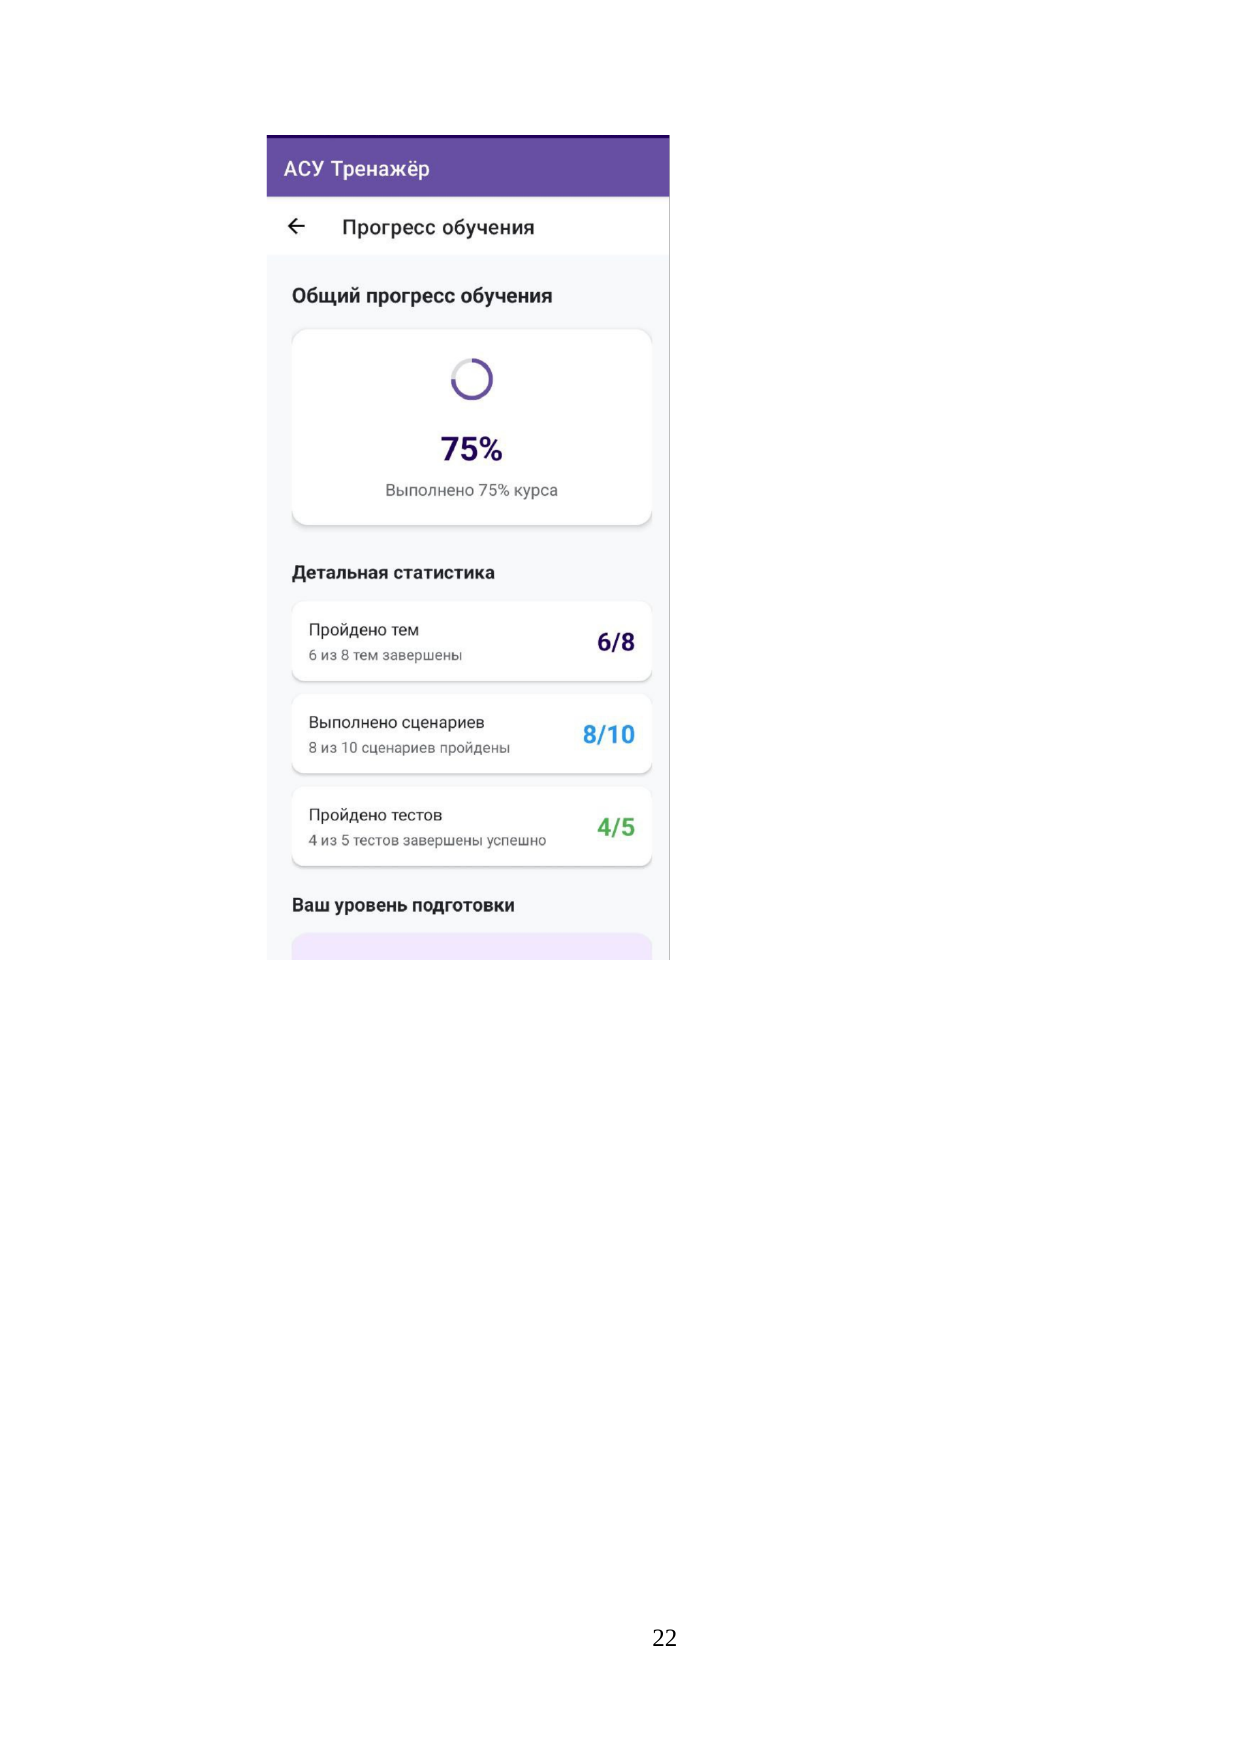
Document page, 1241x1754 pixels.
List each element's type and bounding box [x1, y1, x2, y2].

picture [251, 118, 687, 976]
